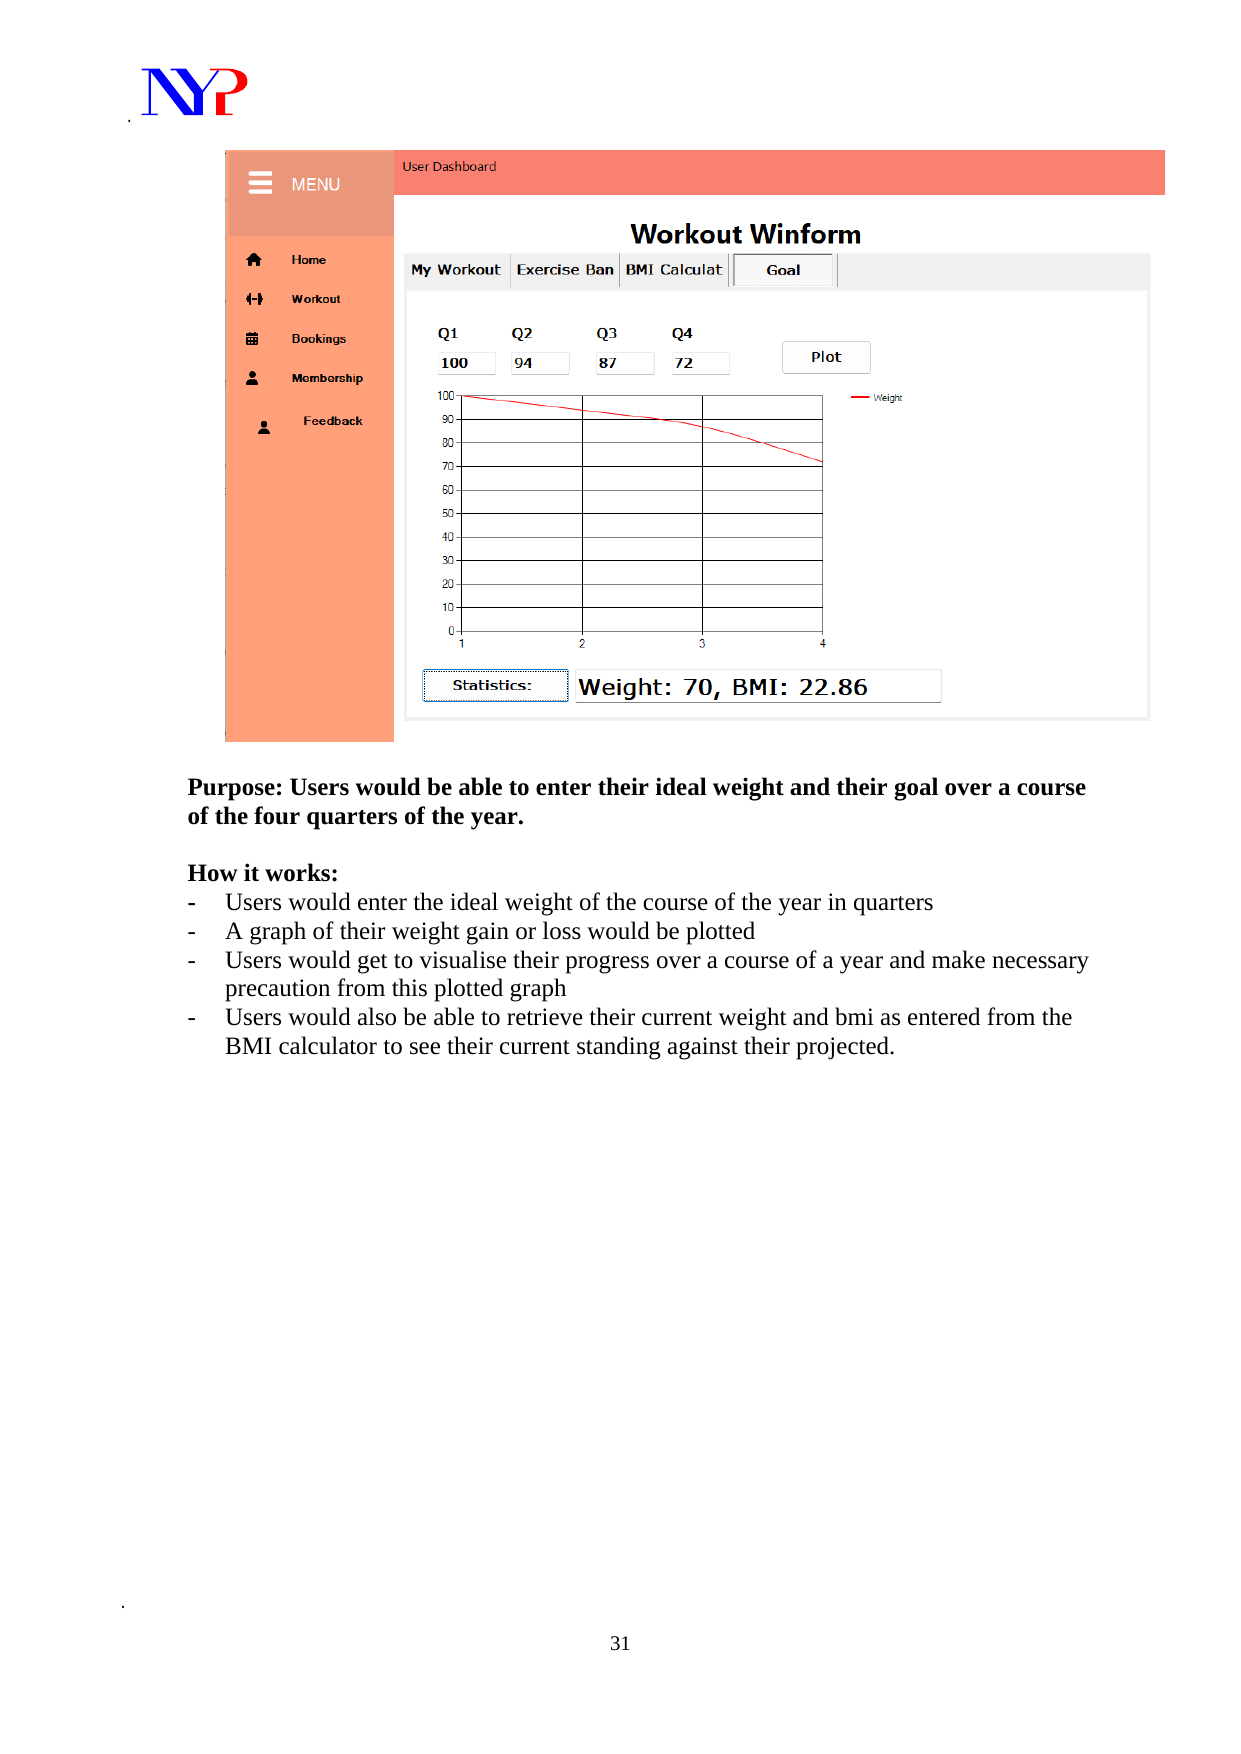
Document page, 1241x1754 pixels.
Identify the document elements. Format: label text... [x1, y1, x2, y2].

picture [225, 150, 1166, 742]
text Purpose: Users would be able to enter their ideal weight and their goal over a course of the four quarters of the year. [187, 772, 1090, 830]
list Users would get to visualise their progress over a course of a year and make necessary precaution from this plotted graph [187, 945, 1090, 1002]
list Users would also be able to retrieve their current weight and bmi as entered from the BMI calculator to see their current standing against their projected. [187, 1002, 1090, 1060]
list A graph of their weight gain or loss would be plotted [187, 916, 1090, 945]
list Users would enter the ideal weight of the course of the year in quarters [187, 887, 1090, 916]
text How it works: [187, 858, 1090, 887]
